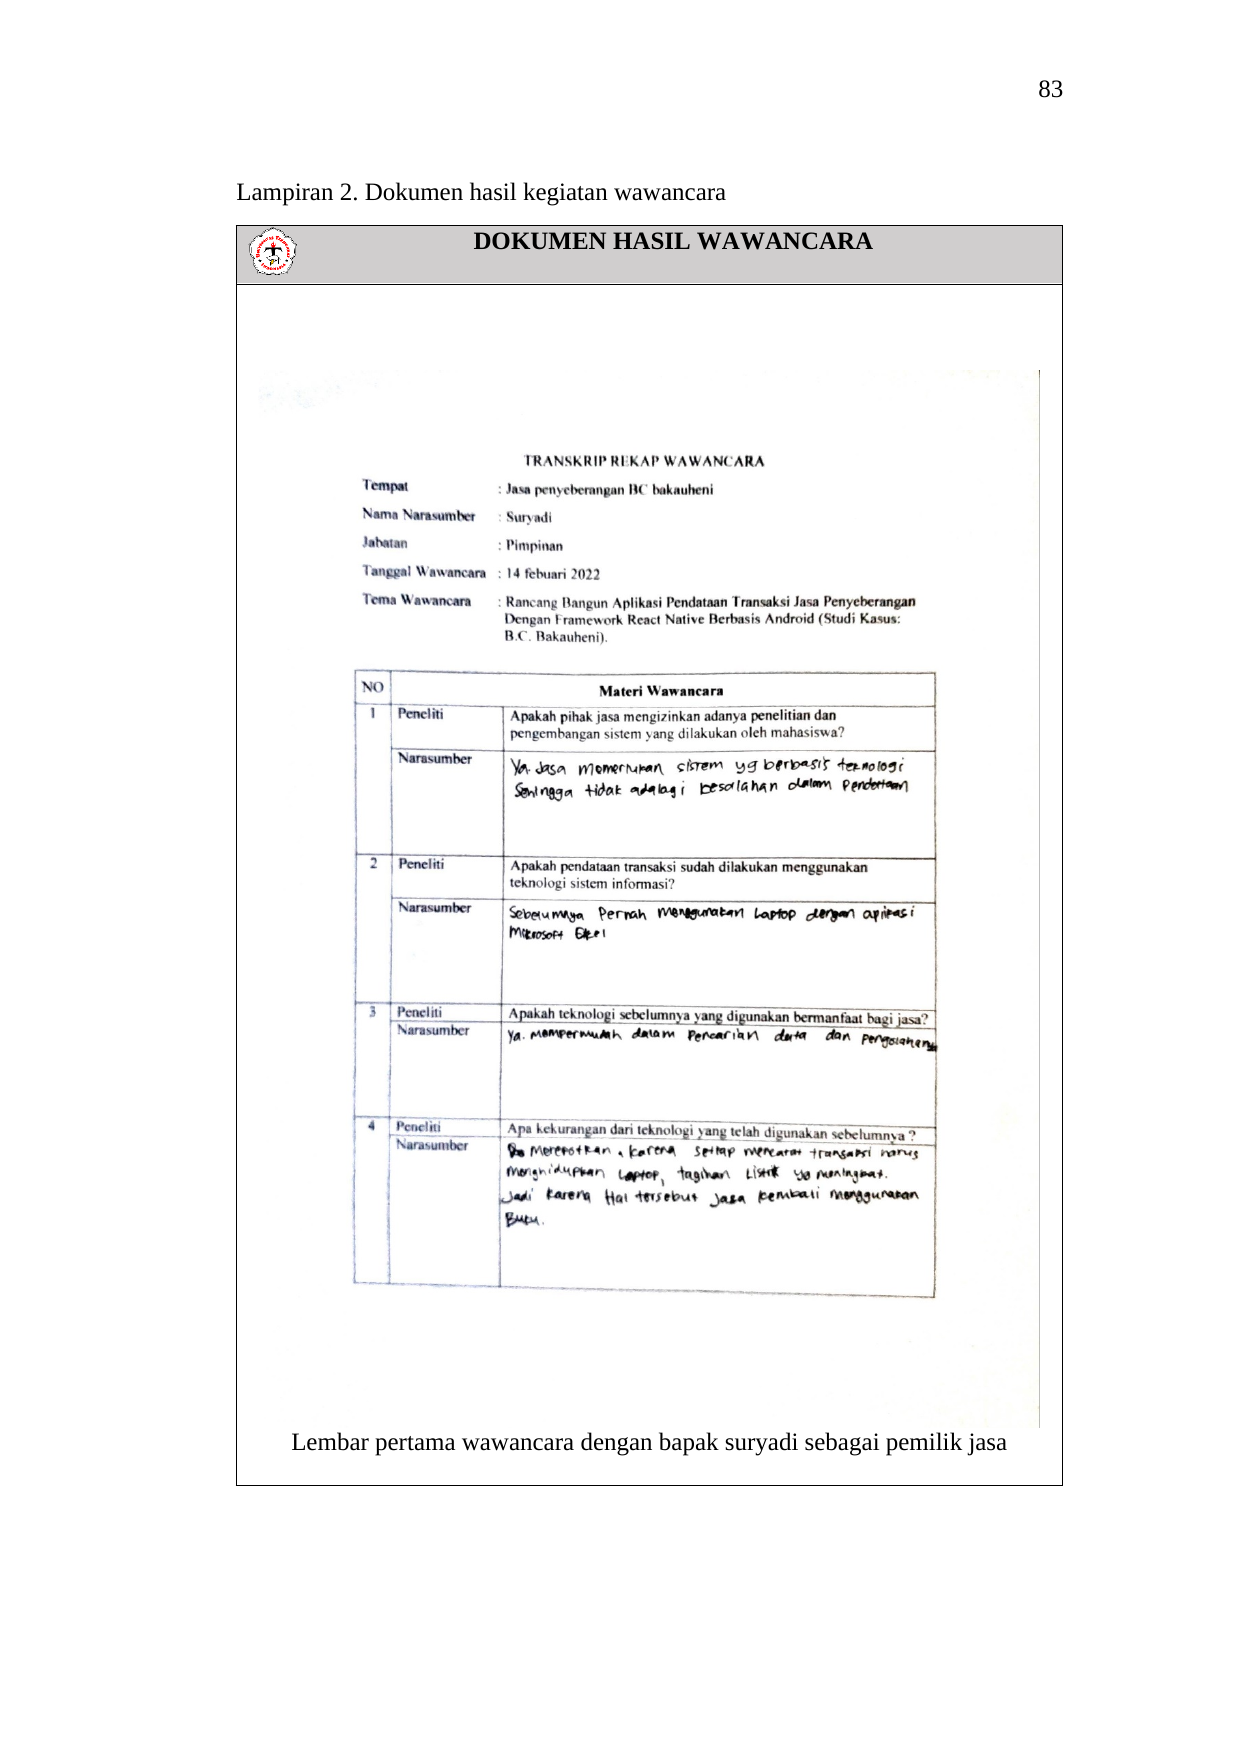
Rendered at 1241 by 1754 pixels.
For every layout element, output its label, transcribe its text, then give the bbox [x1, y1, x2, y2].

picture [258, 370, 1040, 1428]
table_header DOKUMEN HASIL WAWANCARA [237, 226, 1062, 283]
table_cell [237, 285, 1062, 1485]
text Lampiran 2. Dokumen hasil kegiatan wawancara [236, 177, 1063, 206]
picture [247, 226, 298, 276]
